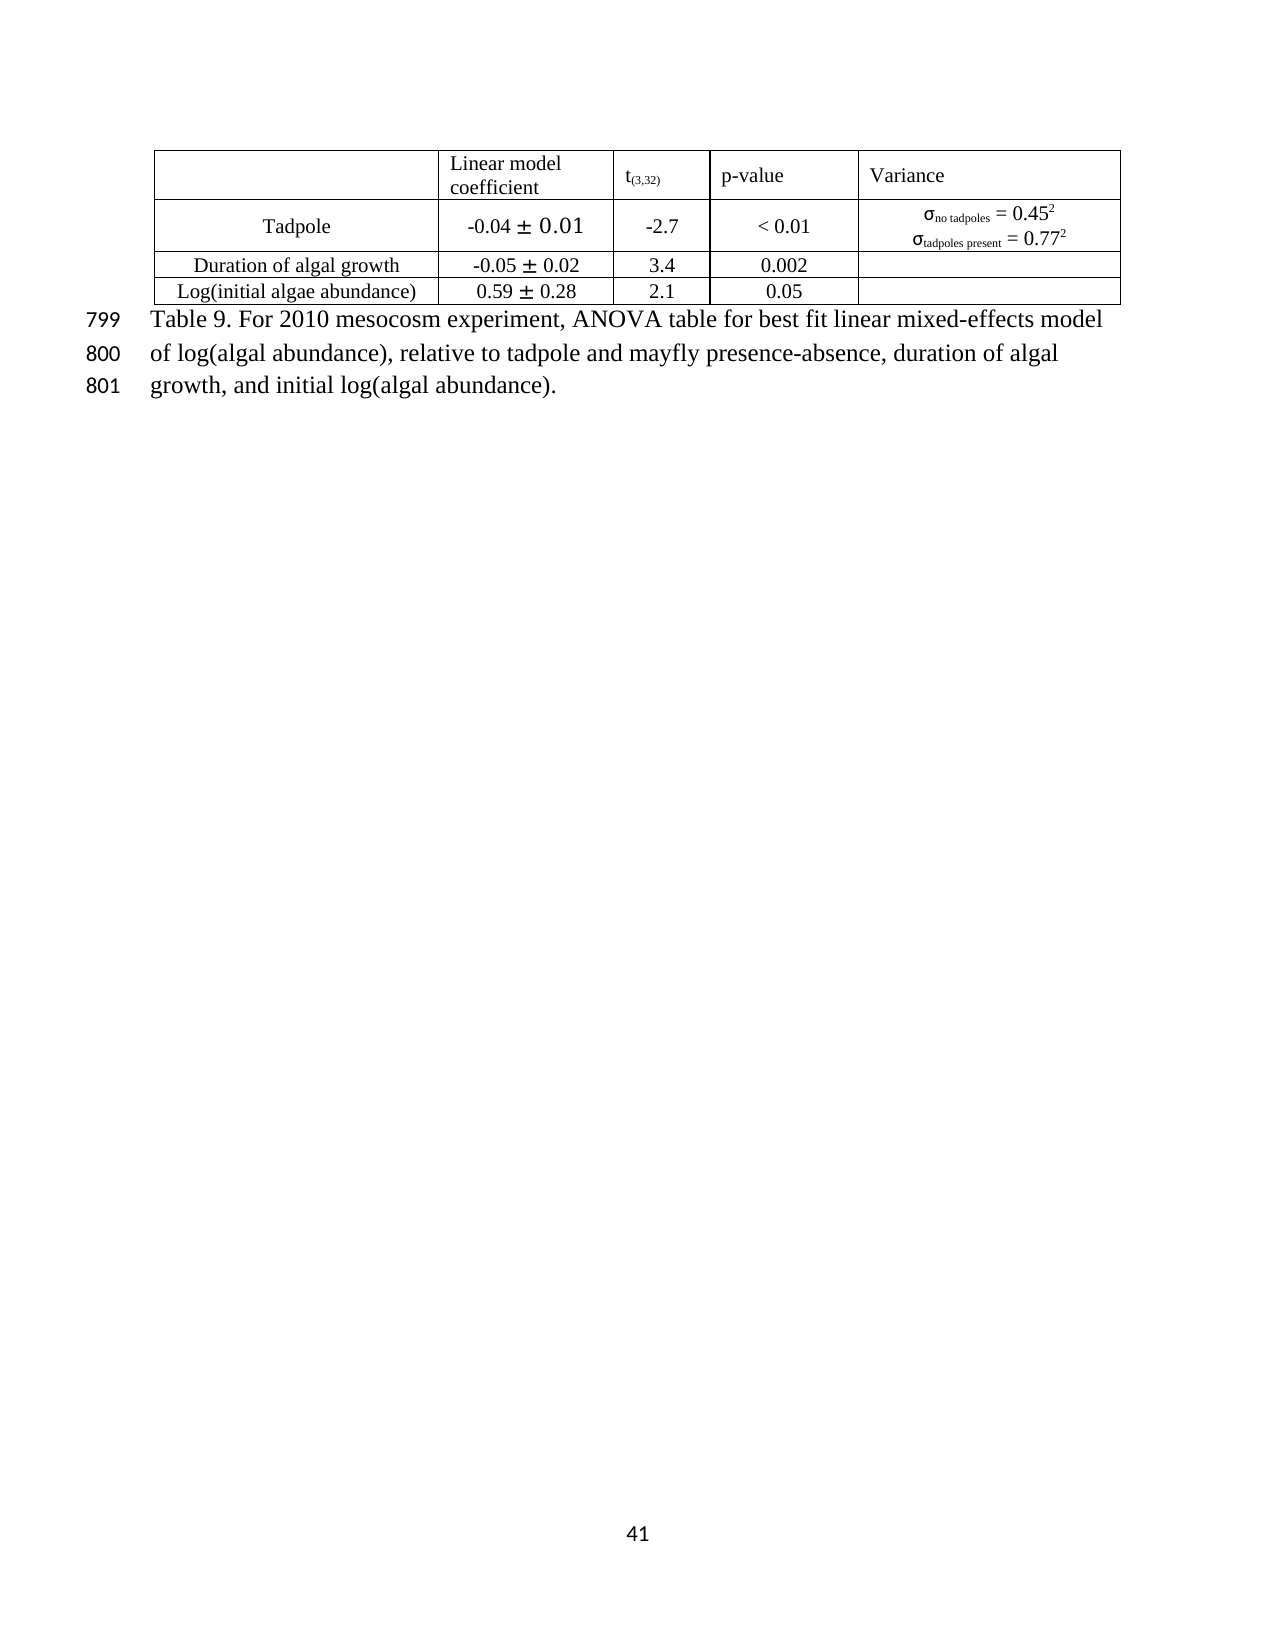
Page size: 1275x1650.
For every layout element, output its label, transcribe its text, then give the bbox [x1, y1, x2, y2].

table_cell 0.05 [711, 278, 858, 303]
table_cell Tadpole [155, 200, 438, 251]
table_cell < 0.01 [711, 200, 858, 251]
table_header p-value [711, 151, 858, 199]
table_cell -2.7 [614, 200, 709, 251]
table_cell Duration of algal growth [155, 252, 438, 277]
table_cell -0.05 ± 0.02 [439, 252, 613, 277]
table_cell [859, 252, 1120, 277]
table_header Variance [859, 151, 1120, 199]
table_cell Log(initial algae abundance) [155, 278, 438, 303]
table_cell σno tadpoles = 0.452 σtadpoles present = 0.772 [859, 200, 1120, 251]
text Table 9. For 2010 mesocosm experiment, ANOVA table for best fit linear mixed-effects model of log(algal abundance), relative to tadpole and mayfly presence-absence, duration of algal growth, and initial log(algal abundance). [150, 304, 1125, 399]
table_cell 0.002 [711, 252, 858, 277]
table_cell 2.1 [614, 278, 709, 303]
table_header [155, 151, 438, 199]
table_header Linear model coefficient [439, 151, 613, 199]
table_cell 0.59 ± 0.28 [439, 278, 613, 303]
table_cell -0.04 ± 0.01 [439, 200, 613, 251]
table_cell [859, 278, 1120, 303]
table_header t(3,32) [614, 151, 709, 199]
table_cell 3.4 [614, 252, 709, 277]
